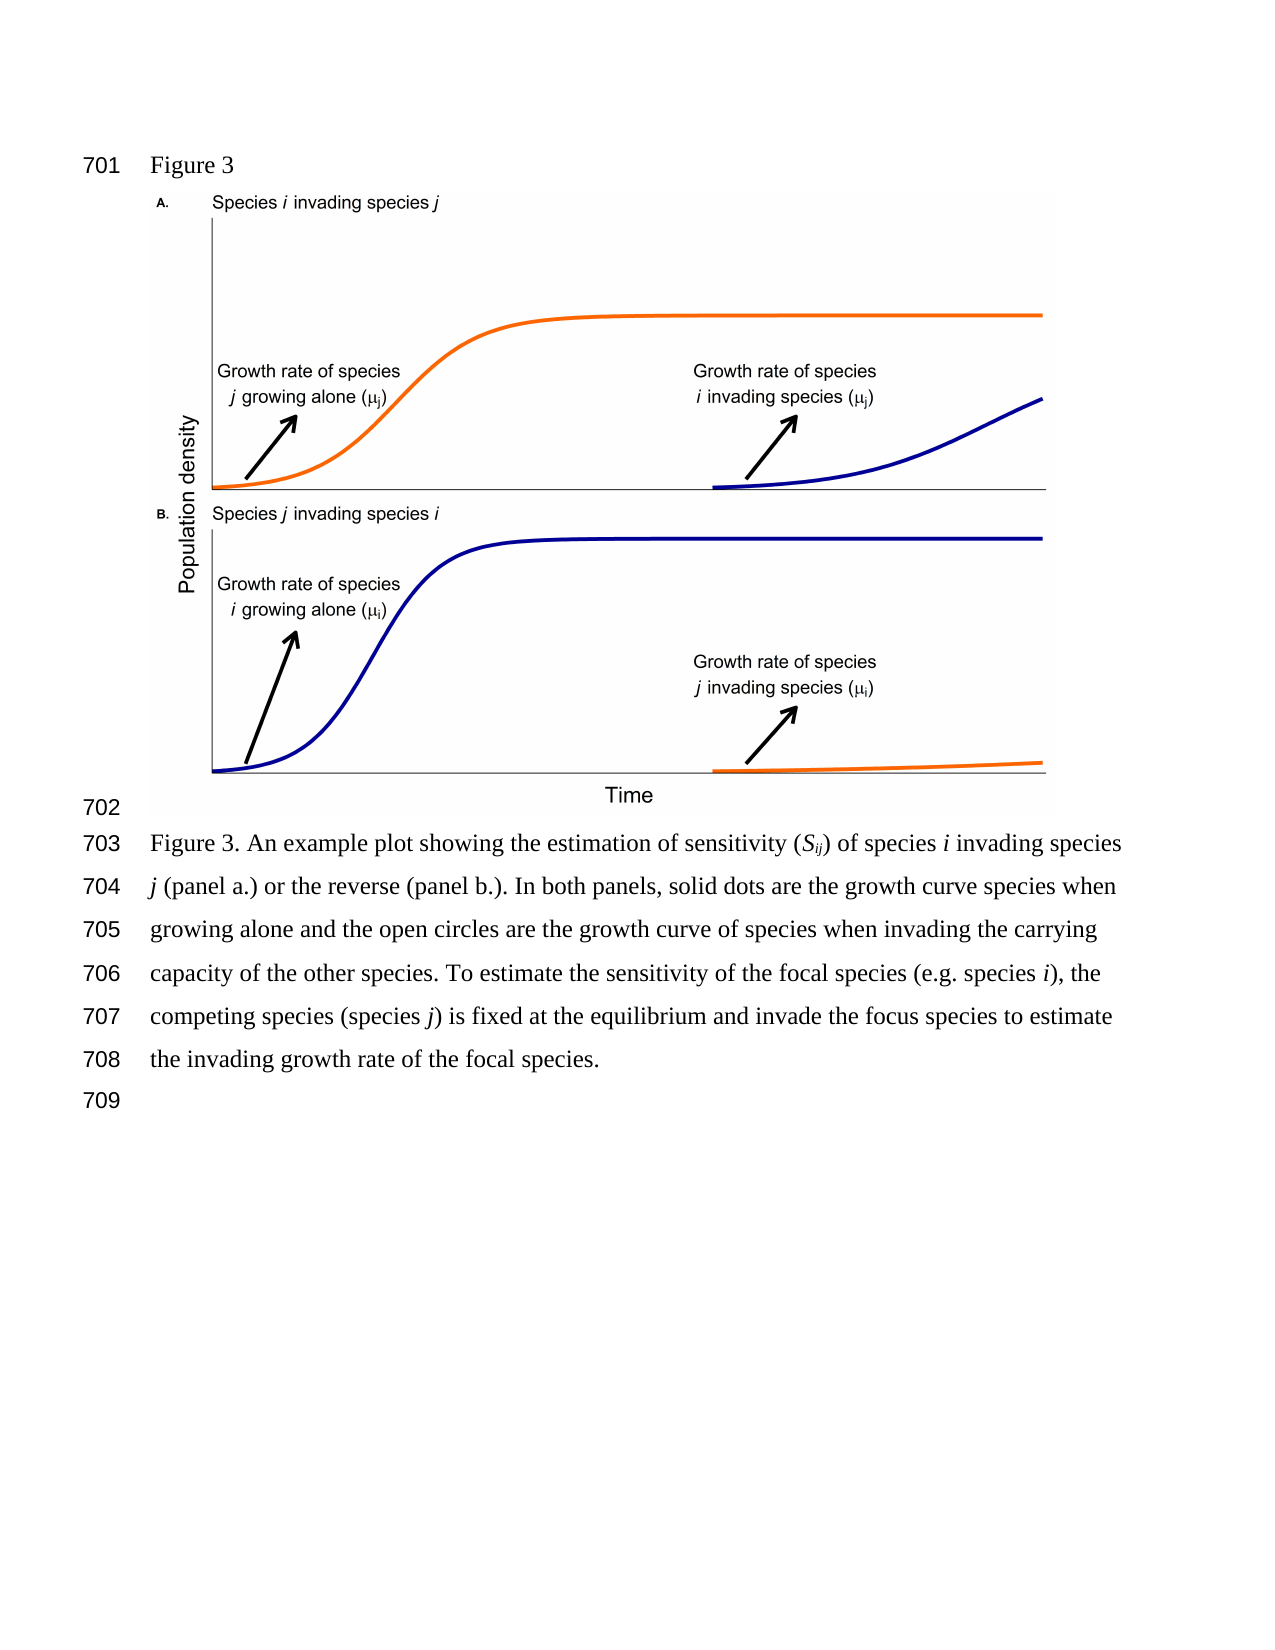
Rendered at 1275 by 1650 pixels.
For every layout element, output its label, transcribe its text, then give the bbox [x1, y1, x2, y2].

text Figure 3. An example plot showing the estimation of sensitivity (Sij) of species i invading species j (panel a.) or the reverse (panel b.). In both panels, solid dots are the growth curve species when growing alone and the open circles are the growth curve of species when invading the carrying capacity of the other species. To estimate the sensitivity of the focal species (e.g. species i), the competing species (species j) is fixed at the equilibrium and invade the focus species to estimate the invading growth rate of the focal species. [150, 828, 1125, 1073]
text Figure 3 [150, 150, 1125, 179]
picture [150, 193, 1057, 816]
